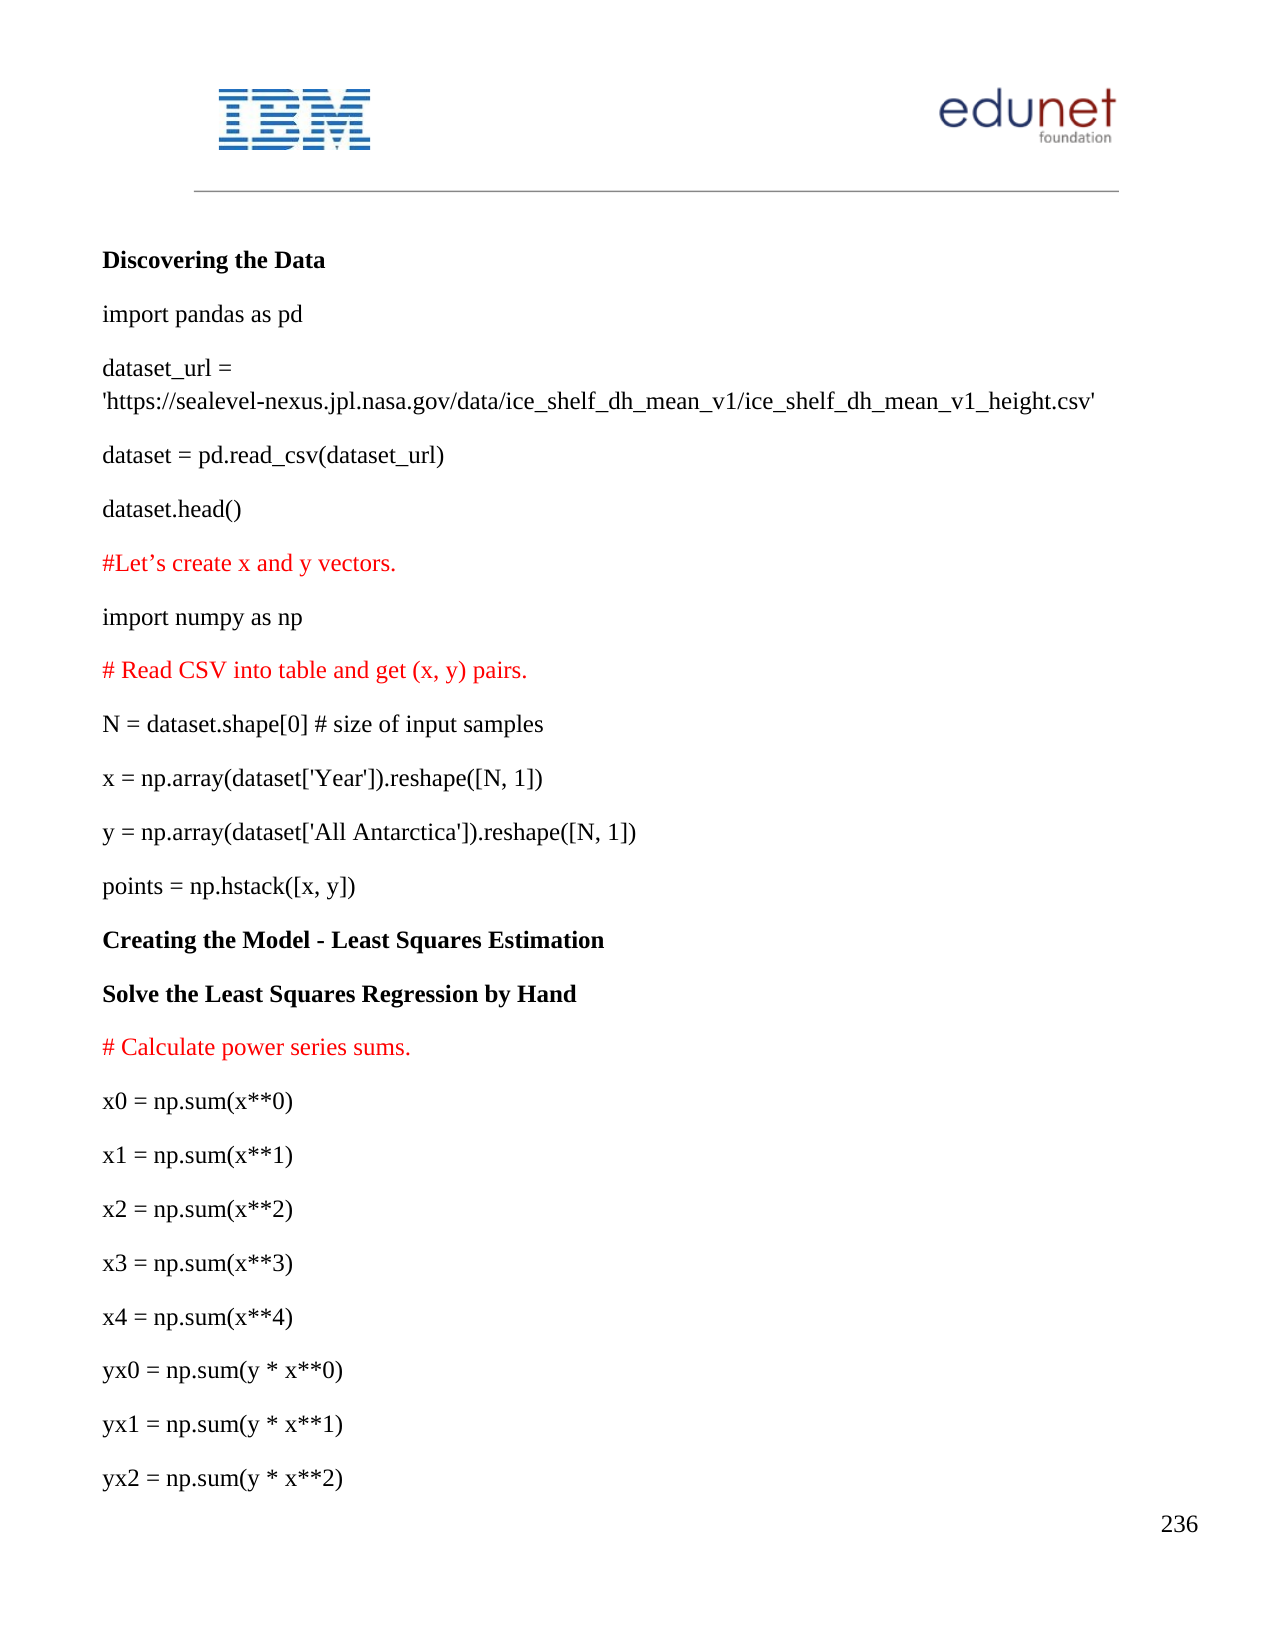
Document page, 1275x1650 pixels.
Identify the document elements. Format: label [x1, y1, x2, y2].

picture [937, 78, 1121, 150]
picture [218, 89, 371, 150]
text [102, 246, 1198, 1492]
